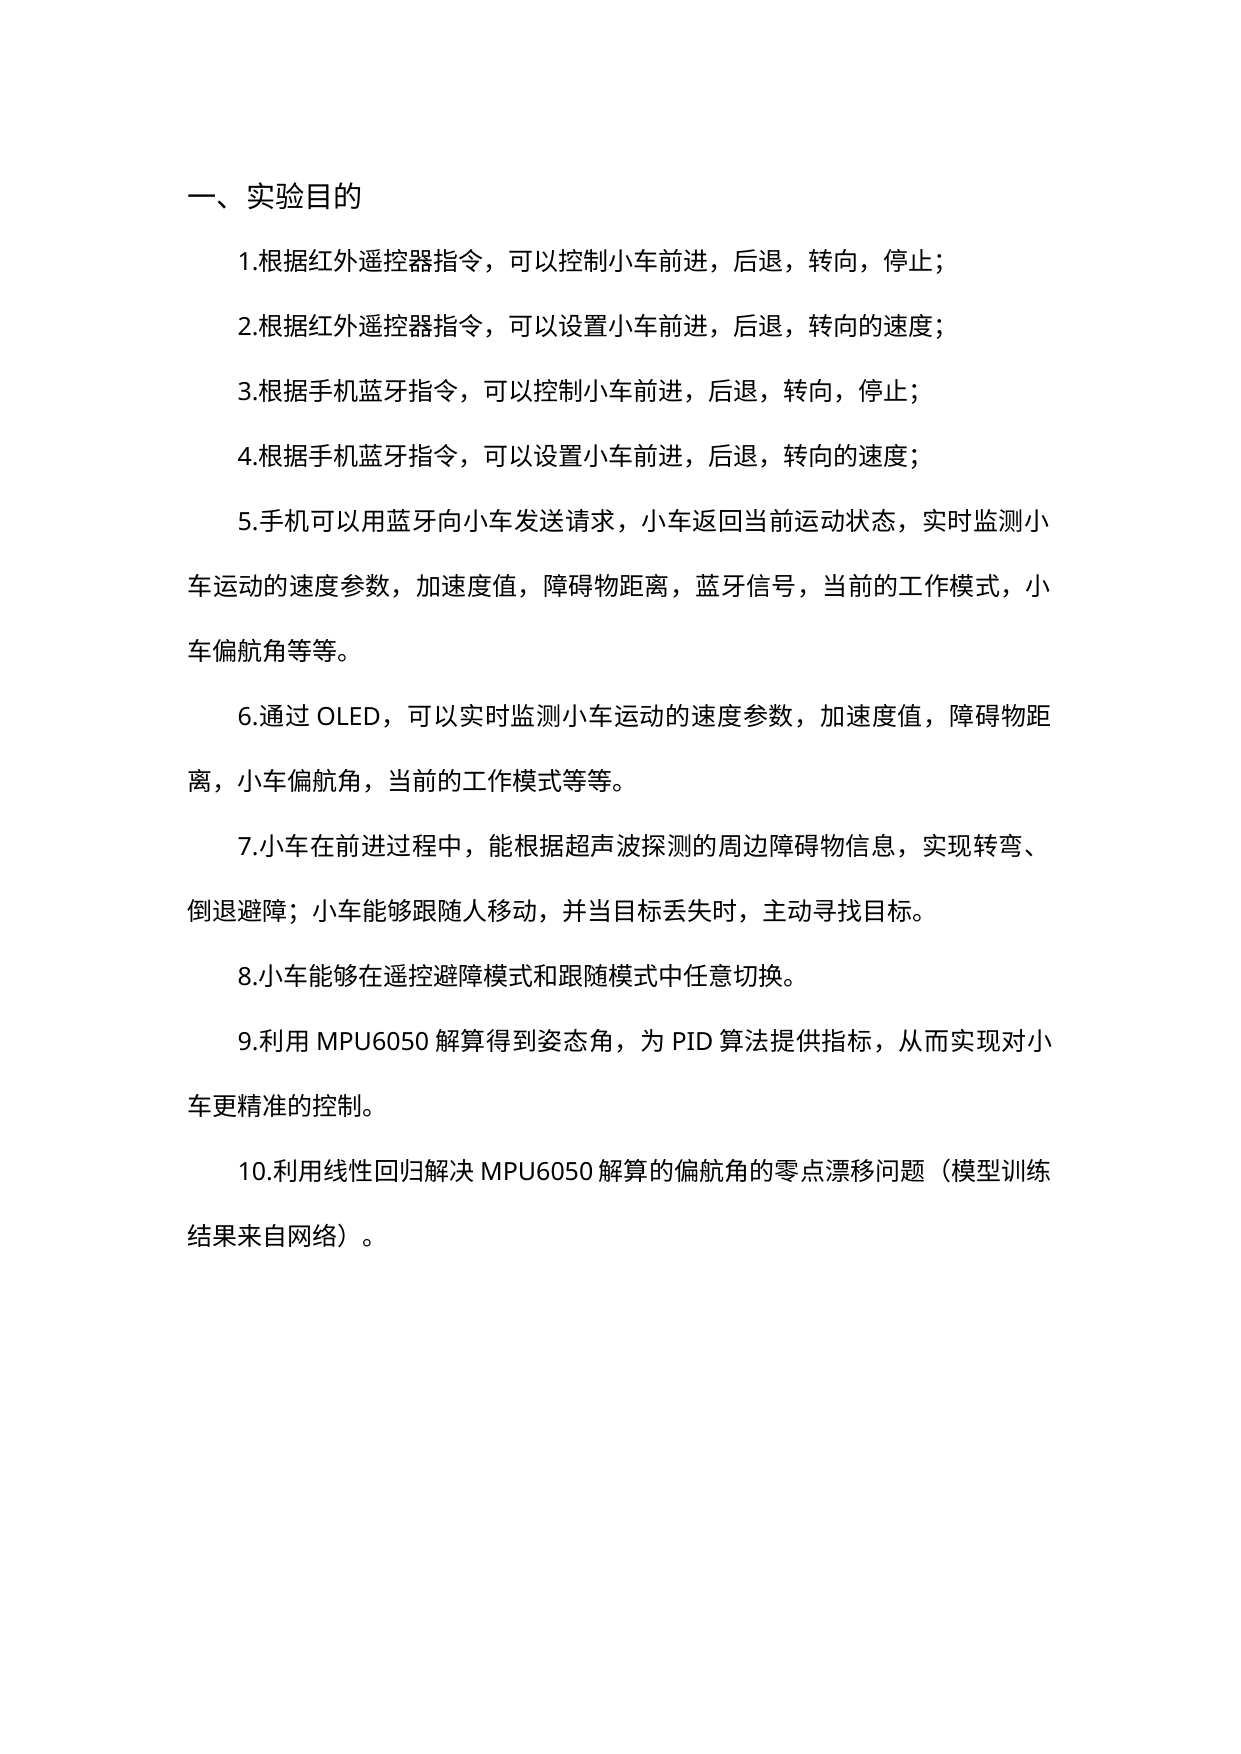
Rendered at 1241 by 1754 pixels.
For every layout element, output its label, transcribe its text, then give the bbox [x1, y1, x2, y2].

text 4.根据手机蓝牙指令，可以设置小车前进，后退，转向的速度； [187, 422, 1053, 487]
text 9.利用MPU6050解算得到姿态角，为PID算法提供指标，从而实现对小车更精准的控制。 [187, 1007, 1053, 1137]
text 1.根据红外遥控器指令，可以控制小车前进，后退，转向，停止； [187, 227, 1053, 292]
text 5.手机可以用蓝牙向小车发送请求，小车返回当前运动状态，实时监测小车运动的速度参数，加速度值，障碍物距离，蓝牙信号，当前的工作模式，小车偏航角等等。 [187, 487, 1053, 682]
text 8.小车能够在遥控避障模式和跟随模式中任意切换。 [187, 942, 1053, 1007]
text 3.根据手机蓝牙指令，可以控制小车前进，后退，转向，停止； [187, 357, 1053, 422]
text 7.小车在前进过程中，能根据超声波探测的周边障碍物信息，实现转弯、倒退避障；小车能够跟随人移动，并当目标丢失时，主动寻找目标。 [187, 812, 1053, 942]
text 6.通过OLED，可以实时监测小车运动的速度参数，加速度值，障碍物距离，小车偏航角，当前的工作模式等等。 [187, 682, 1053, 812]
text 2.根据红外遥控器指令，可以设置小车前进，后退，转向的速度； [187, 292, 1053, 357]
text 10.利用线性回归解决MPU6050解算的偏航角的零点漂移问题（模型训练结果来自网络）。 [187, 1137, 1053, 1267]
text 一、实验目的 [187, 162, 1053, 227]
